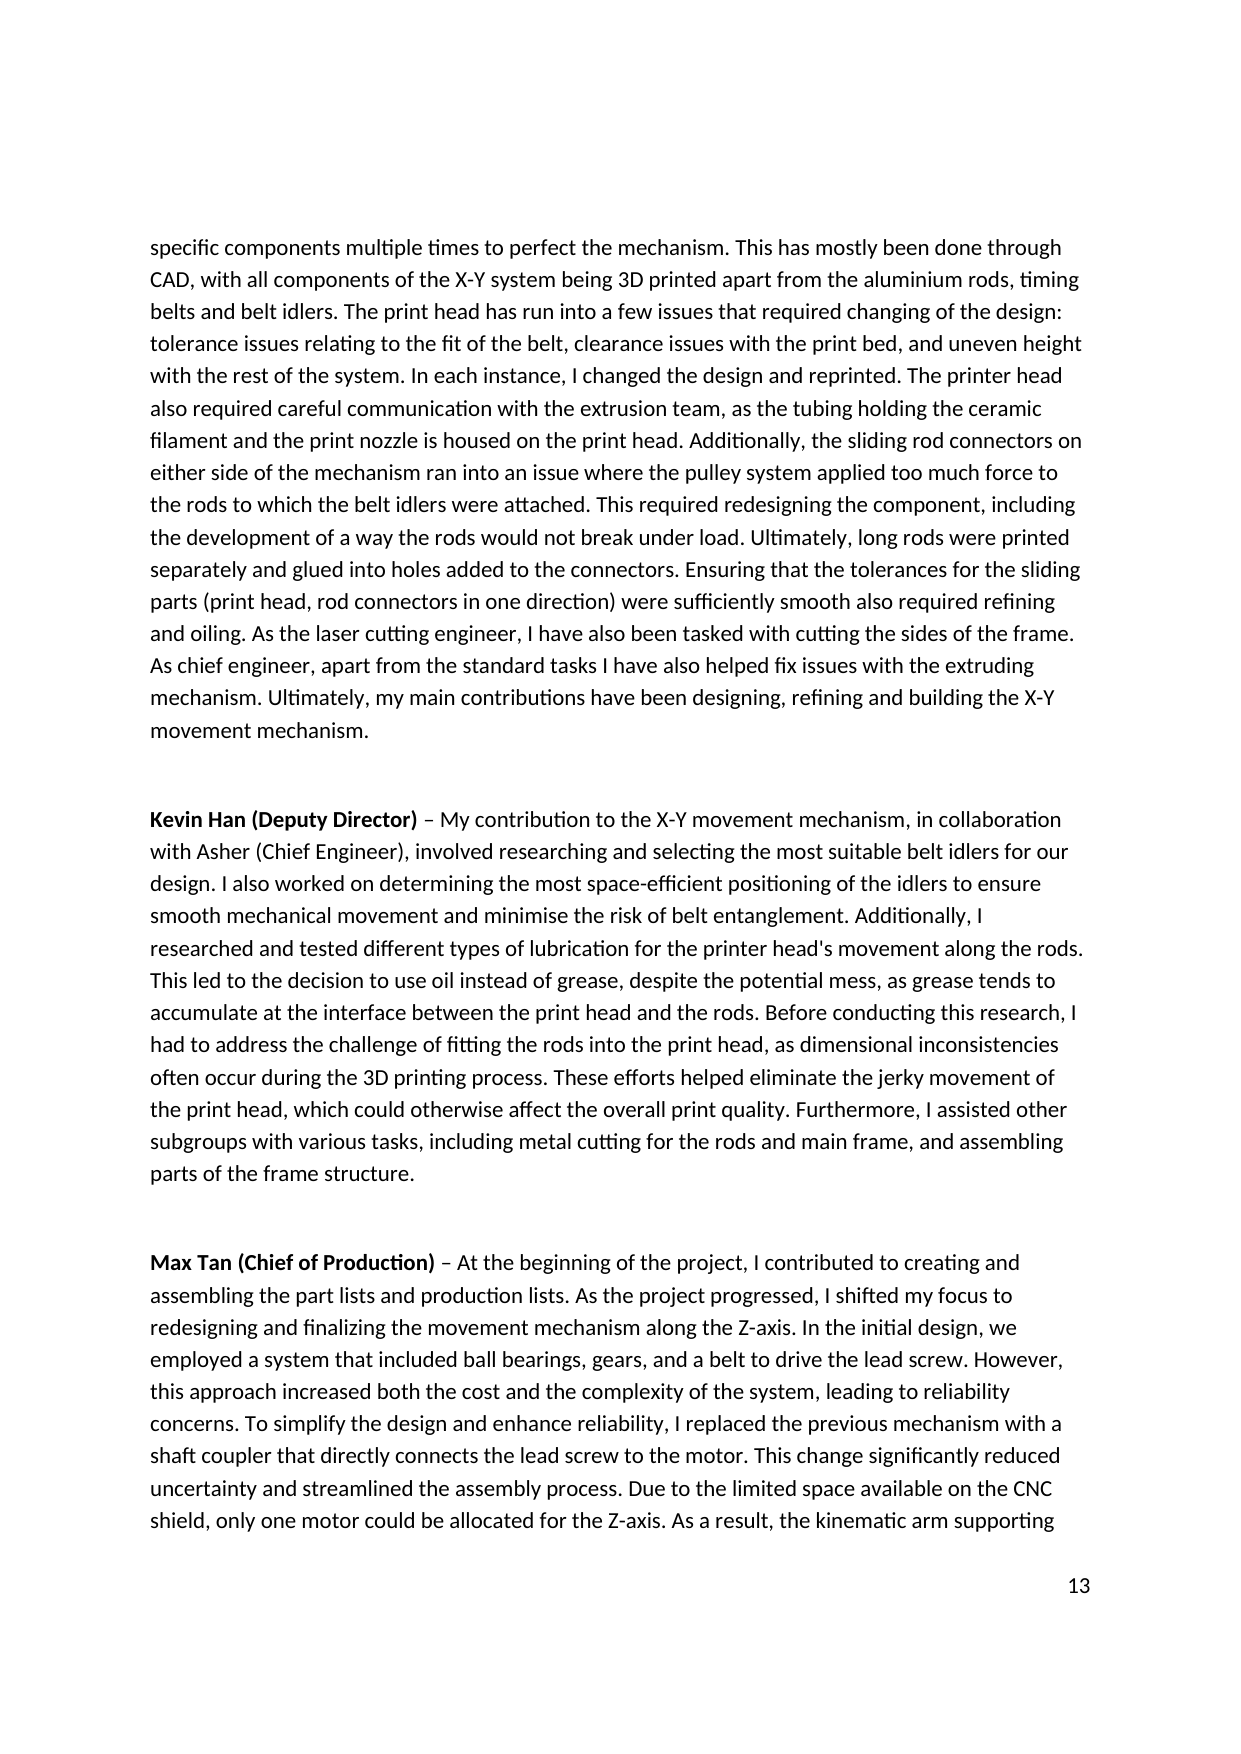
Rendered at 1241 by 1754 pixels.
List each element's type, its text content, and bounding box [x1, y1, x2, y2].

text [150, 1248, 1090, 1534]
text Kevin Han (Deputy Director) – My contribution to the X-Y movement mechanism, in collaboration with Asher (Chief Engineer), involved researching and selecting the most suitable belt idlers for our design. I also worked on determining the most space-efficient positioning of the idlers to ensure smooth mechanical movement and minimise the risk of belt entanglement. Additionally, I researched and tested different types of lubrication for the printer head's movement along the rods. This led to the decision to use oil instead of grease, despite the potential mess, as grease tends to accumulate at the interface between the print head and the rods. Before conducting this research, I had to address the challenge of fitting the rods into the print head, as dimensional inconsistencies often occur during the 3D printing process. These efforts helped eliminate the jerky movement of the print head, which could otherwise affect the overall print quality. Furthermore, I assisted other subgroups with various tasks, including metal cutting for the rods and main frame, and assembling parts of the frame structure. [150, 805, 1090, 1187]
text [150, 233, 1090, 744]
